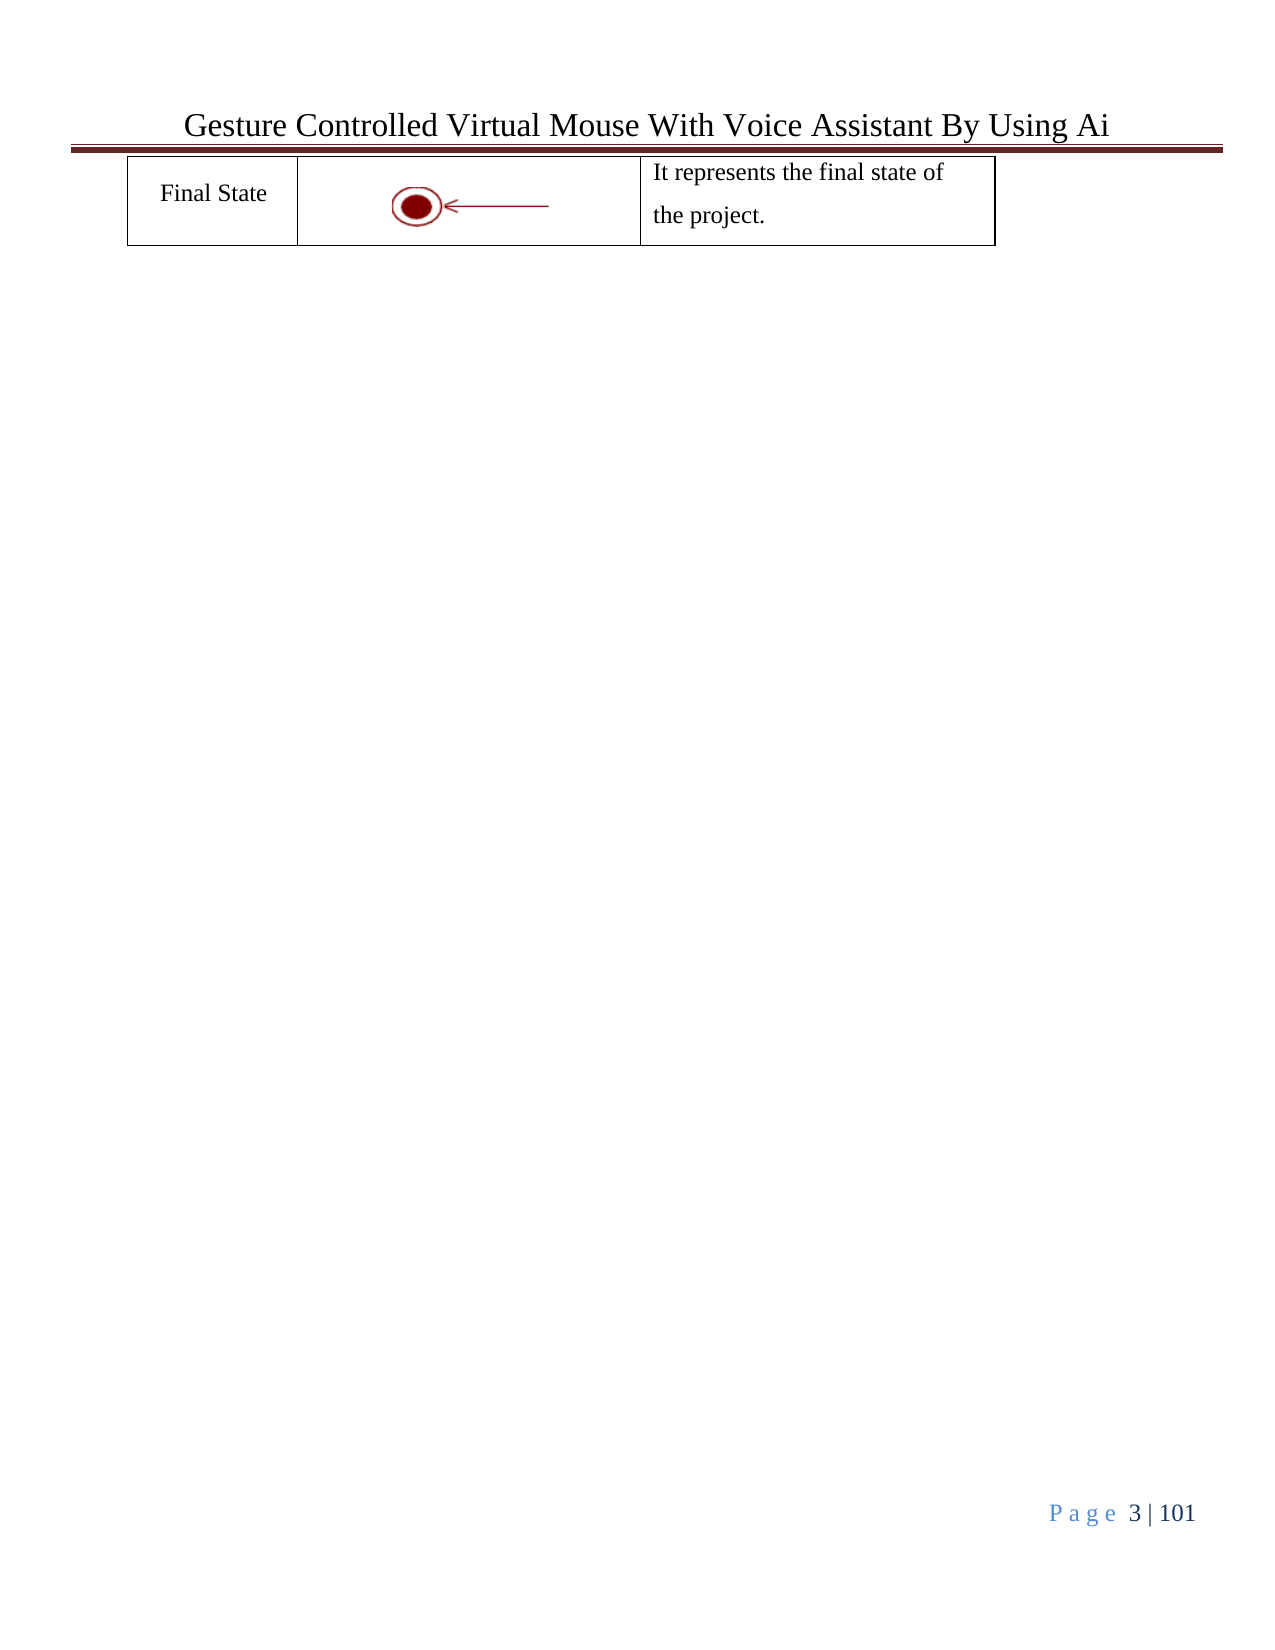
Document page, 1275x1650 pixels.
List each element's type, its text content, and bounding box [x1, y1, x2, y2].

table_cell [298, 157, 640, 245]
table_cell It represents the final state of the project. [641, 157, 994, 245]
table_cell Final State [128, 157, 297, 245]
picture [391, 187, 550, 227]
